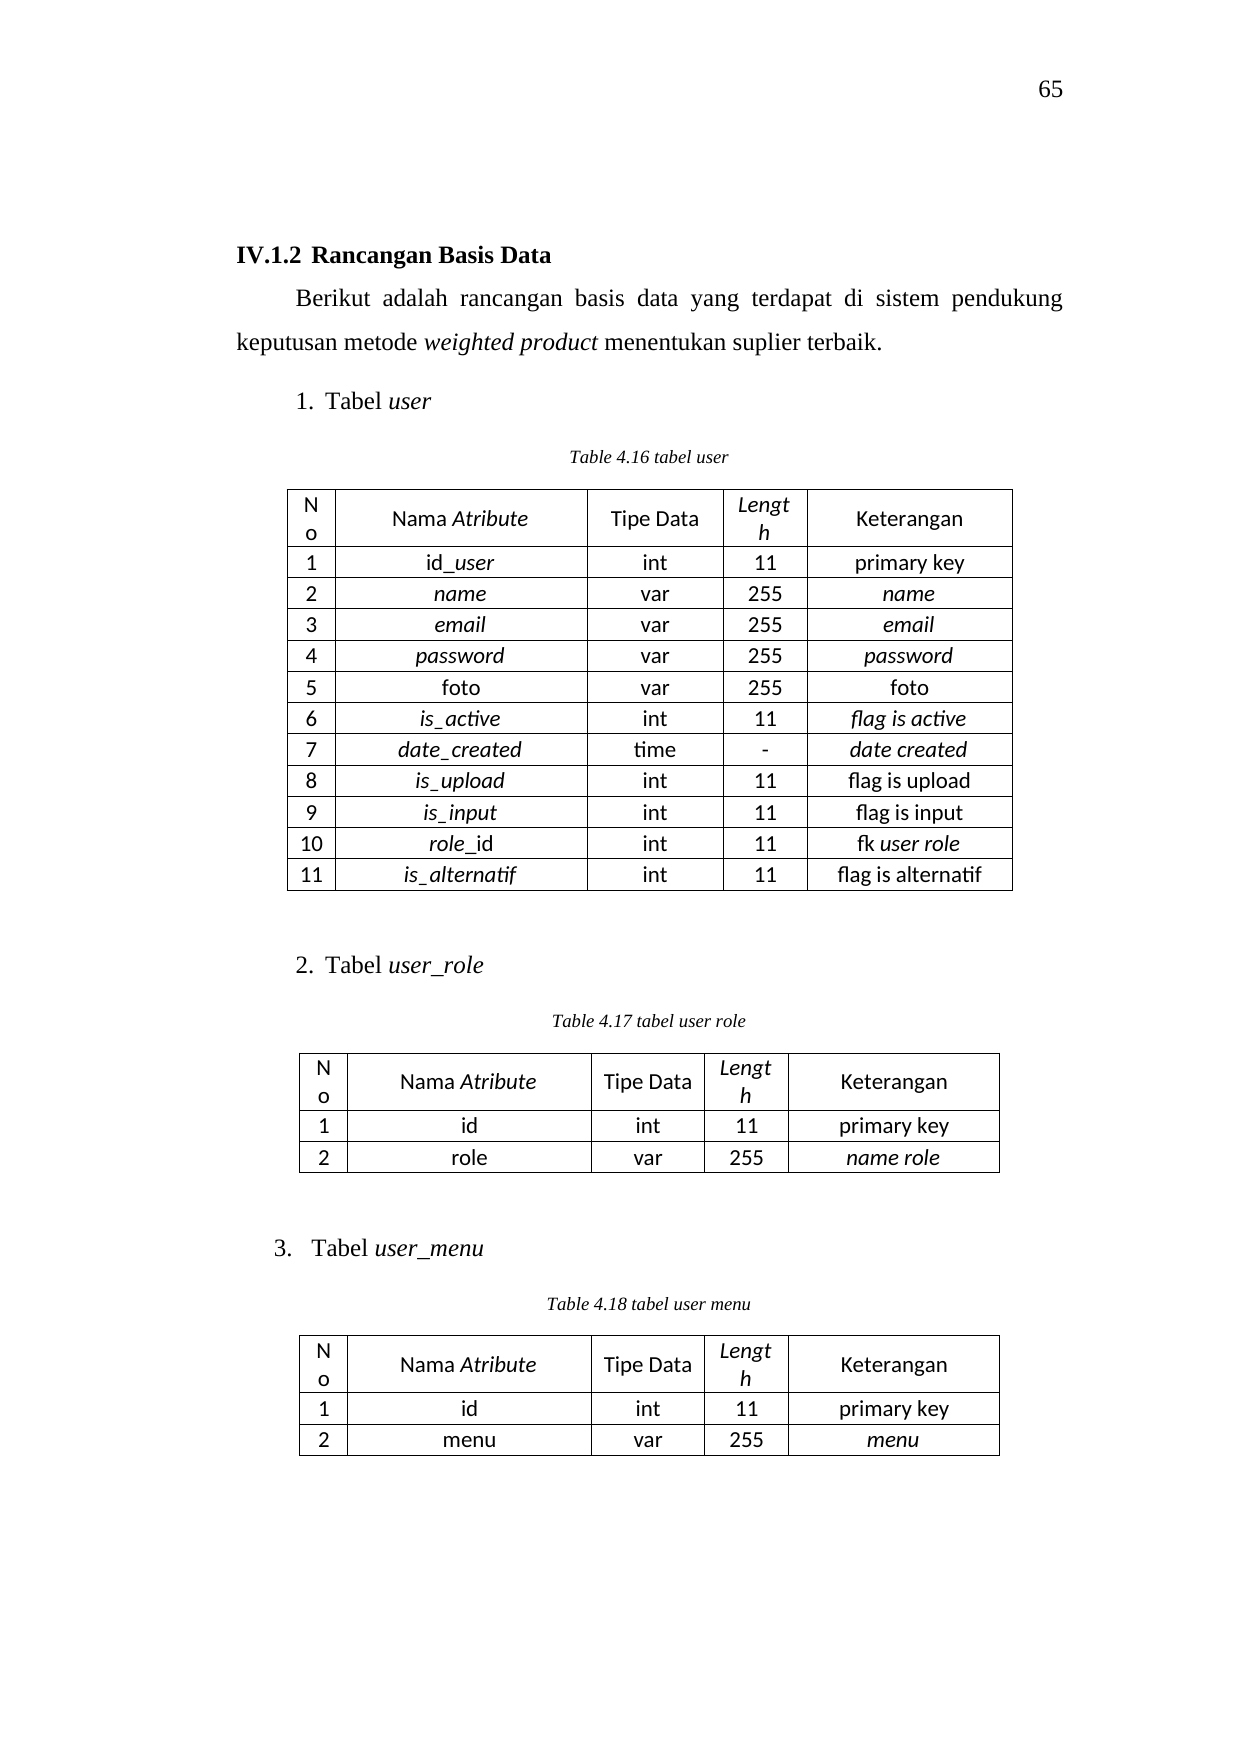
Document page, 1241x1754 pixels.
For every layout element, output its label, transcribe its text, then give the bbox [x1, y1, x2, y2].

table_cell flag is upload [808, 766, 1012, 796]
table_cell 11 [724, 859, 807, 889]
list Tabel user_role [295, 950, 1063, 979]
table_header Keterangan [808, 490, 1012, 546]
table_cell foto [336, 672, 587, 702]
table_cell 6 [288, 703, 335, 733]
table_cell 10 [288, 828, 335, 858]
table_cell 5 [288, 672, 335, 702]
table_header No [288, 490, 335, 546]
table_cell 1 [288, 547, 335, 577]
table_cell 11 [724, 828, 807, 858]
table_cell int [588, 547, 723, 577]
table_cell int [588, 828, 723, 858]
table_cell role_id [336, 828, 587, 858]
table_cell 8 [288, 766, 335, 796]
table_cell int [588, 797, 723, 827]
table_cell 1 [300, 1111, 347, 1141]
table_cell password [808, 641, 1012, 671]
table_cell 3 [288, 609, 335, 639]
table_header Tipe Data [592, 1336, 704, 1392]
table_cell menu [789, 1425, 999, 1455]
table_cell 1 [300, 1393, 347, 1423]
table_cell 255 [724, 641, 807, 671]
table_header Keterangan [789, 1336, 999, 1392]
table_cell email [808, 609, 1012, 639]
table_header Length [705, 1054, 788, 1109]
table_cell var [588, 672, 723, 702]
table_cell name [808, 578, 1012, 608]
table_cell 4 [288, 641, 335, 671]
table_cell 11 [724, 766, 807, 796]
table_cell var [592, 1425, 704, 1455]
table_cell 11 [705, 1393, 788, 1423]
table_cell fk user role [808, 828, 1012, 858]
table_cell menu [348, 1425, 591, 1455]
table_cell 2 [288, 578, 335, 608]
table_cell int [588, 859, 723, 889]
table_cell 11 [724, 797, 807, 827]
table_cell foto [808, 672, 1012, 702]
table_cell id_user [336, 547, 587, 577]
table_cell int [592, 1111, 704, 1141]
text Berikut adalah rancangan basis data yang terdapat di sistem pendukung keputusan metode weighted product menentukan suplier terbaik. [236, 283, 1063, 355]
table_header No [300, 1336, 347, 1392]
table_cell primary key [789, 1111, 999, 1141]
table_cell email [336, 609, 587, 639]
table_header Tipe Data [592, 1054, 704, 1109]
table_cell 9 [288, 797, 335, 827]
table_cell 2 [300, 1425, 347, 1455]
table_cell 255 [705, 1142, 788, 1172]
table_cell 255 [724, 609, 807, 639]
table_header Nama Atribute [348, 1336, 591, 1392]
list Tabel user_menu [274, 1233, 1063, 1262]
table_cell is_alternatif [336, 859, 587, 889]
table_cell flag is alternatif [808, 859, 1012, 889]
table_cell flag is active [808, 703, 1012, 733]
subtitle Rancangan Basis Data [236, 240, 1063, 269]
table_cell is_upload [336, 766, 587, 796]
table_cell 255 [724, 578, 807, 608]
table_header Keterangan [789, 1054, 999, 1109]
table_cell 255 [705, 1425, 788, 1455]
table_header Nama Atribute [348, 1054, 591, 1109]
table_cell primary key [789, 1393, 999, 1423]
table_cell is_input [336, 797, 587, 827]
table_cell date_created [336, 734, 587, 764]
table_header Length [705, 1336, 788, 1392]
table_cell name [336, 578, 587, 608]
table_cell int [588, 766, 723, 796]
list Tabel user [295, 386, 1063, 415]
table_cell time [588, 734, 723, 764]
table_cell is_active [336, 703, 587, 733]
table_cell int [588, 703, 723, 733]
table_cell var [592, 1142, 704, 1172]
table_cell 255 [724, 672, 807, 702]
table_cell name role [789, 1142, 999, 1172]
table_cell primary key [808, 547, 1012, 577]
table_cell 11 [705, 1111, 788, 1141]
table_cell - [724, 734, 807, 764]
table_cell flag is input [808, 797, 1012, 827]
table_cell 7 [288, 734, 335, 764]
table_header Tipe Data [588, 490, 723, 546]
table_header Length [724, 490, 807, 546]
table_header Nama Atribute [336, 490, 587, 546]
table_cell var [588, 641, 723, 671]
table_cell var [588, 609, 723, 639]
table_cell int [592, 1393, 704, 1423]
table_cell id [348, 1111, 591, 1141]
table_header No [300, 1054, 347, 1109]
table_cell var [588, 578, 723, 608]
table_cell id [348, 1393, 591, 1423]
table_cell password [336, 641, 587, 671]
table_cell role [348, 1142, 591, 1172]
table_cell date created [808, 734, 1012, 764]
table_cell 11 [724, 703, 807, 733]
table_cell 2 [300, 1142, 347, 1172]
table_cell 11 [288, 859, 335, 889]
table_cell 11 [724, 547, 807, 577]
